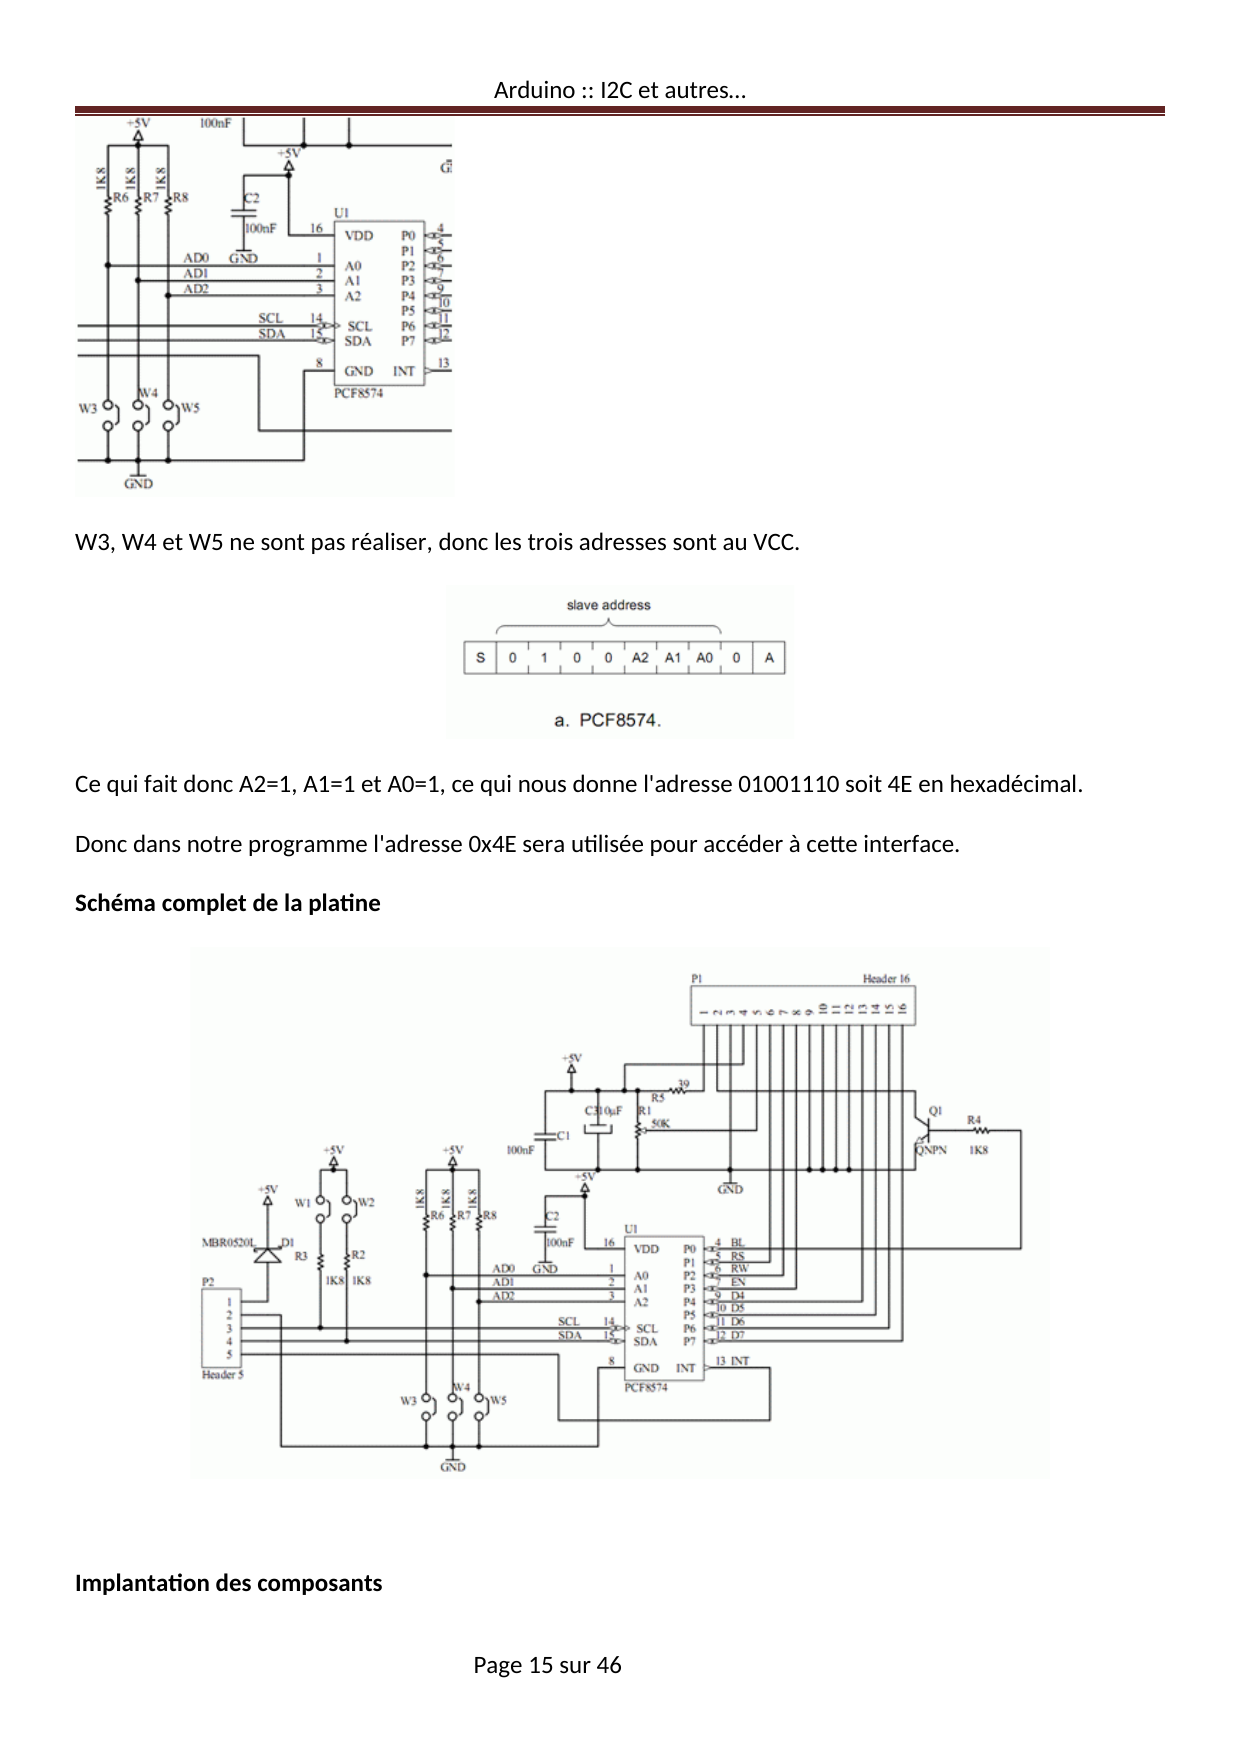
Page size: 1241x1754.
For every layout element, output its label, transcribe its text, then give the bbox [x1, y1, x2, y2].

picture [75, 116, 455, 497]
text W3, W4 et W5 ne sont pas réaliser, donc les trois adresses sont au VCC. [75, 526, 1165, 557]
text Donc dans notre programme l'adresse 0x4E sera utilisée pour accéder à cette interface. [75, 828, 1165, 858]
picture [190, 947, 1050, 1479]
text Schéma complet de la platine [75, 887, 1165, 918]
text Ce qui fait donc A2=1, A1=1 et A0=1, ce qui nous donne l'adresse 01001110 soit 4E en hexadécimal. [75, 768, 1165, 799]
picture [446, 585, 795, 739]
text Implantation des composants [75, 1567, 1165, 1598]
